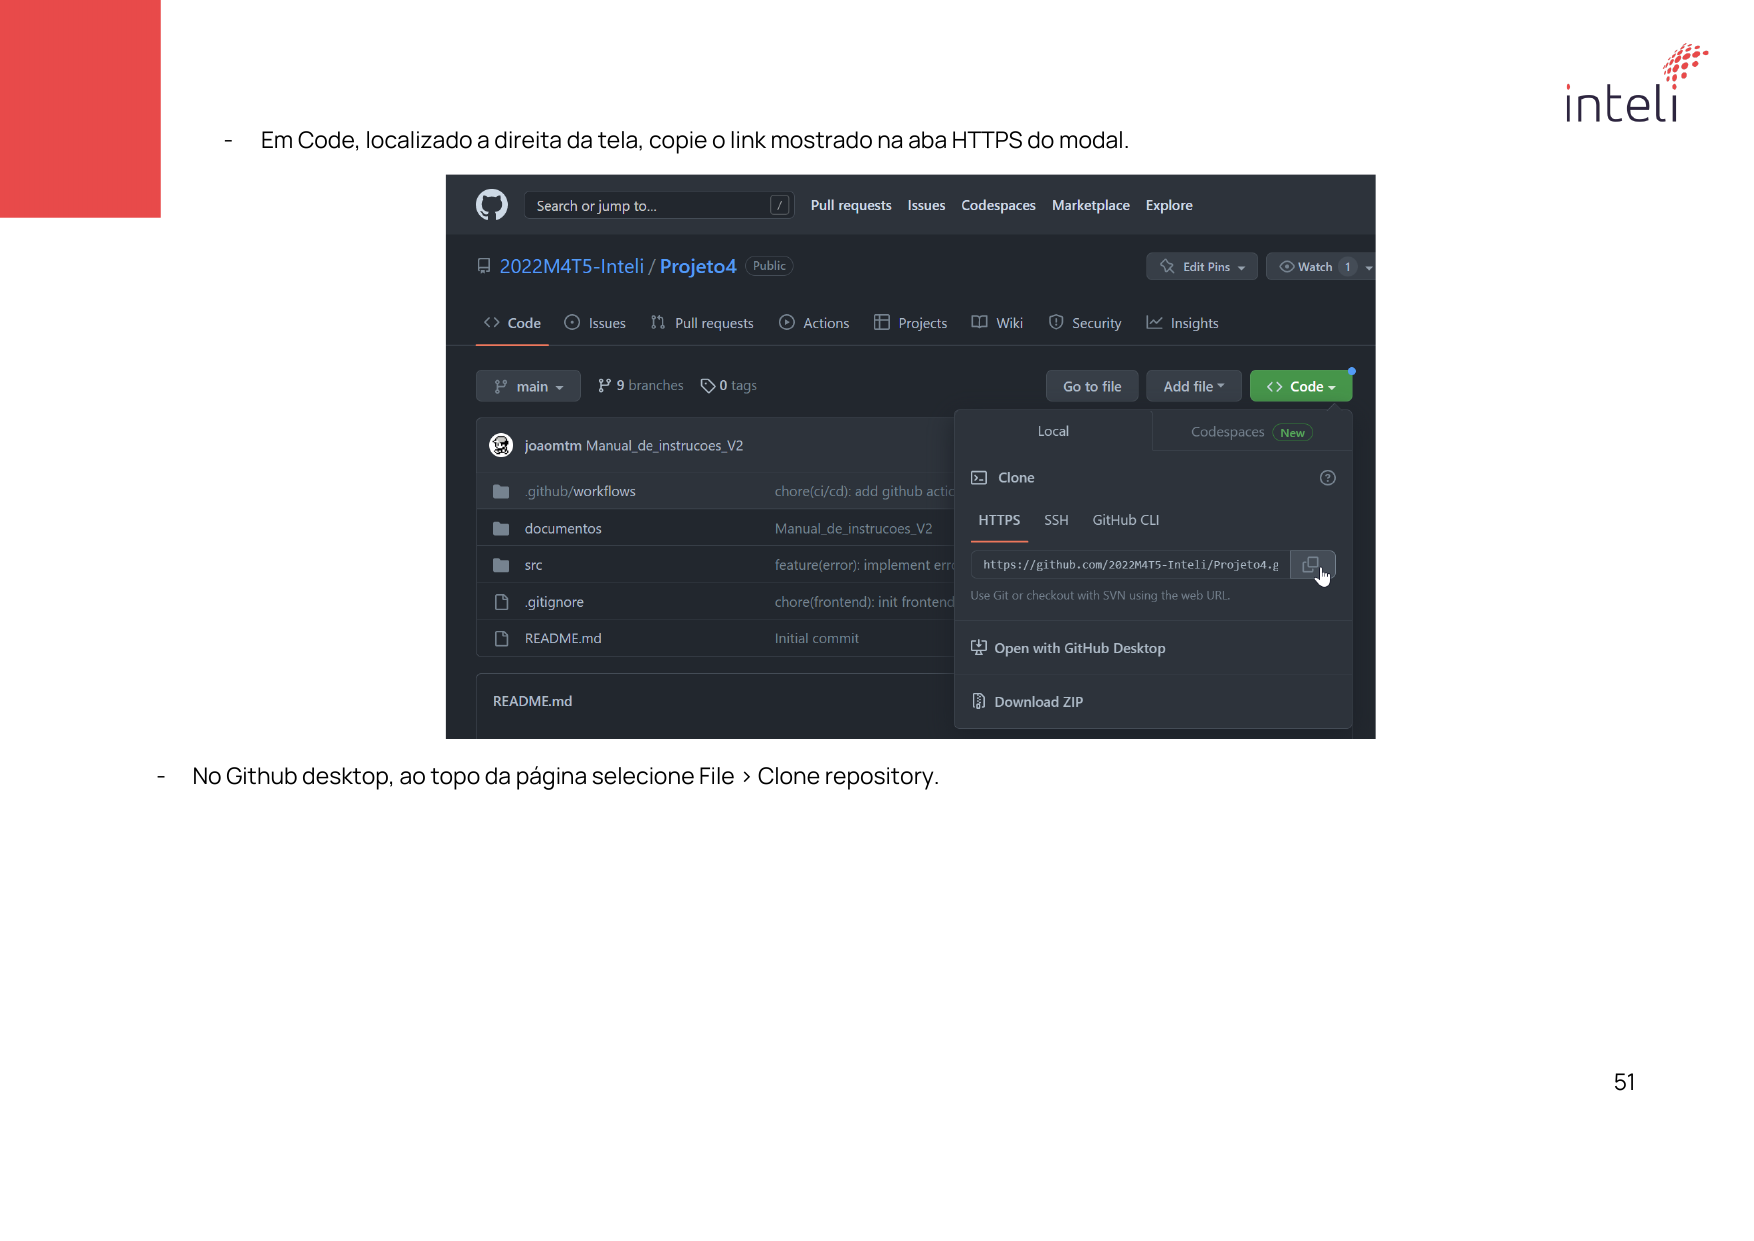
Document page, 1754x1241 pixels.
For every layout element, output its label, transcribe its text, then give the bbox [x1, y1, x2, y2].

list Em Code, localizado a direita da tela, copie o link mostrado na aba HTTPS do modal. [156, 124, 1636, 155]
picture [445, 174, 1376, 739]
picture [0, 0, 161, 218]
list No Github desktop, ao topo da página selecione File > Clone repository. [156, 760, 1636, 791]
picture [1566, 43, 1709, 122]
